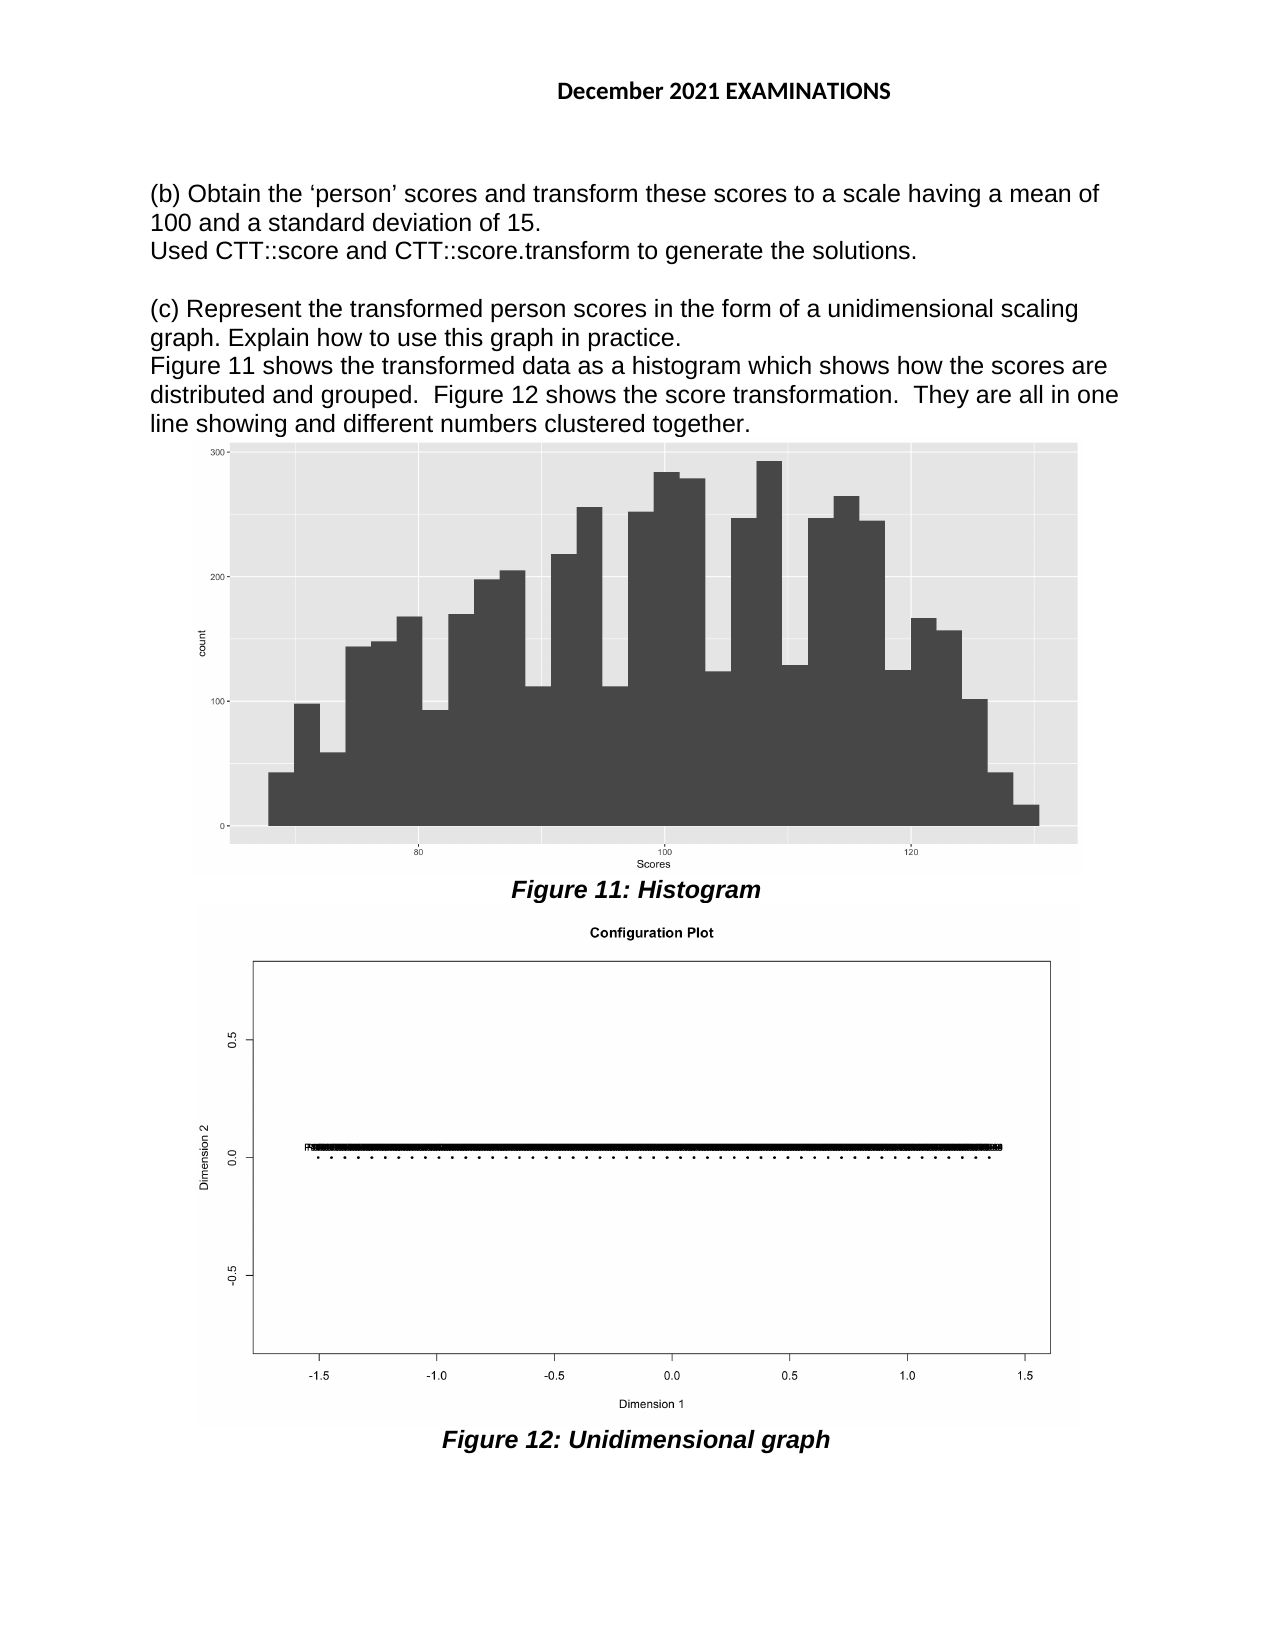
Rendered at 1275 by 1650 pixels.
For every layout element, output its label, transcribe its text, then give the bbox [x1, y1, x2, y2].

text Used CTT::score and CTT::score.transform to generate the solutions. [150, 236, 1125, 265]
text Figure 11 shows the transformed data as a histogram which shows how the scores are distributed and grouped. Figure 12 shows the score transformation. They are all in one line showing and different numbers clustered together. [150, 351, 1125, 437]
text Figure 12: Unidimensional graph [150, 1425, 1125, 1454]
text (c) Represent the transformed person scores in the form of a unidimensional scaling graph. Explain how to use this graph in practice. [150, 294, 1125, 351]
text (b) Obtain the ‘person’ scores and transform these scores to a scale having a mean of 100 and a standard deviation of 15. [150, 179, 1125, 236]
picture [195, 903, 1080, 1426]
text Figure 11: Histogram [150, 875, 1125, 903]
picture [192, 437, 1083, 875]
